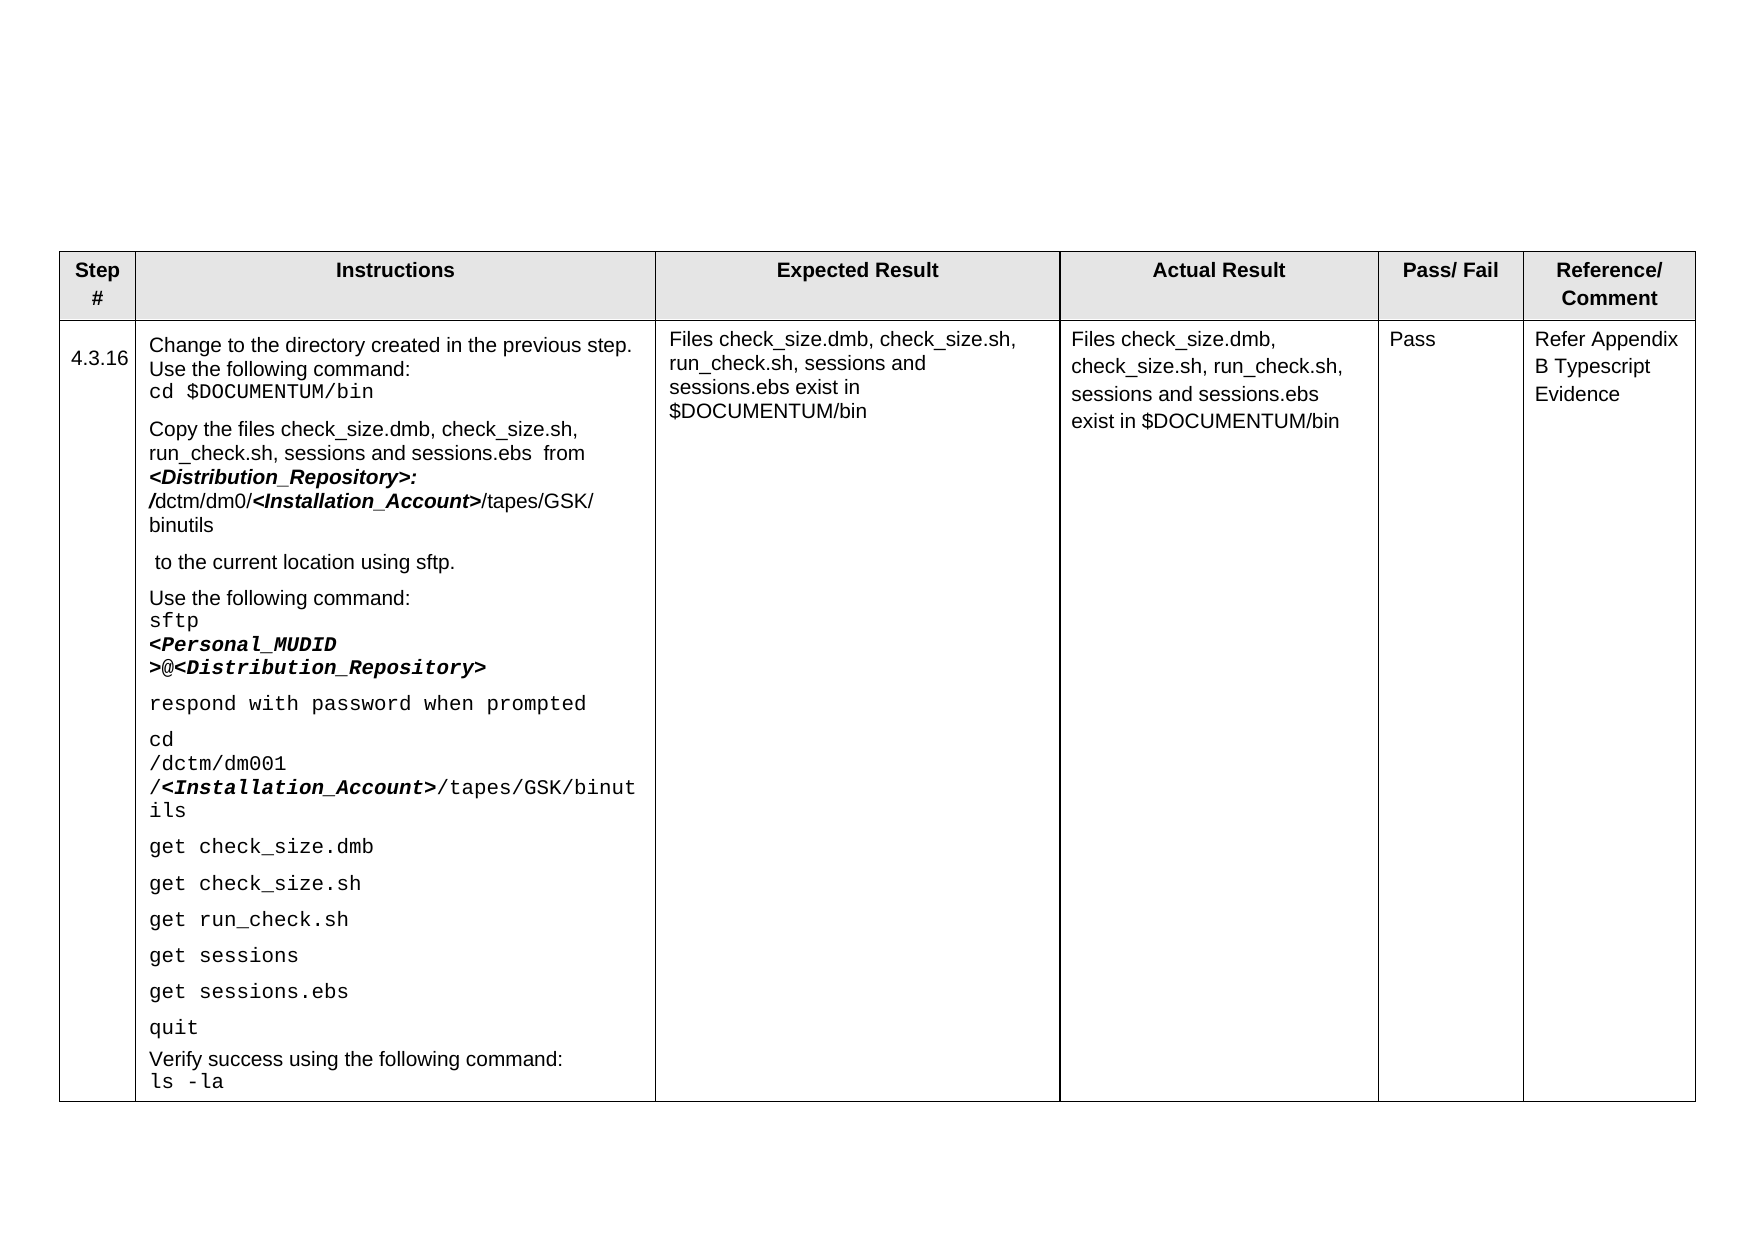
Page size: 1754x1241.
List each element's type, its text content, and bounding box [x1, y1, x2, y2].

table_header Pass/ Fail [1379, 252, 1523, 319]
table_cell Refer Appendix B Typescript Evidence [1524, 321, 1695, 1101]
table_cell [60, 321, 135, 1101]
table_header Expected Result [656, 252, 1059, 319]
table_header Instructions [136, 252, 655, 319]
table_header Actual Result [1061, 252, 1378, 319]
table_cell Files check_size.dmb, check_size.sh, run_check.sh, sessions and sessions.ebs exist in $DOCUMENTUM/bin [1061, 321, 1378, 1101]
table_header Reference/ Comment [1524, 252, 1695, 319]
table_cell Files check_size.dmb, check_size.sh, run_check.sh, sessions and sessions.ebs exist in $DOCUMENTUM/bin [656, 321, 1059, 1101]
table_cell Change to the directory created in the previous step. Use the following command: cd $DOCUMENTUM/bin Copy the files check_size.dmb, check_size.sh, run_check.sh, sessions and sessions.ebs from <Distribution_Repository>:/dctm/dm0/<Installation_Account>/tapes/GSK/binutils to the current location using sftp. Use the following command: sftp <Personal_MUDID>@<Distribution_Repository> respond with password when prompted cd /dctm/dm001/<Installation_Account>/tapes/GSK/binutils get check_size.dmb get check_size.sh get run_check.sh get sessions get sessions.ebs quit Verify success using the following command: ls -la [136, 321, 655, 1101]
table_cell Pass [1379, 321, 1523, 1101]
table_header Step # [60, 252, 135, 319]
